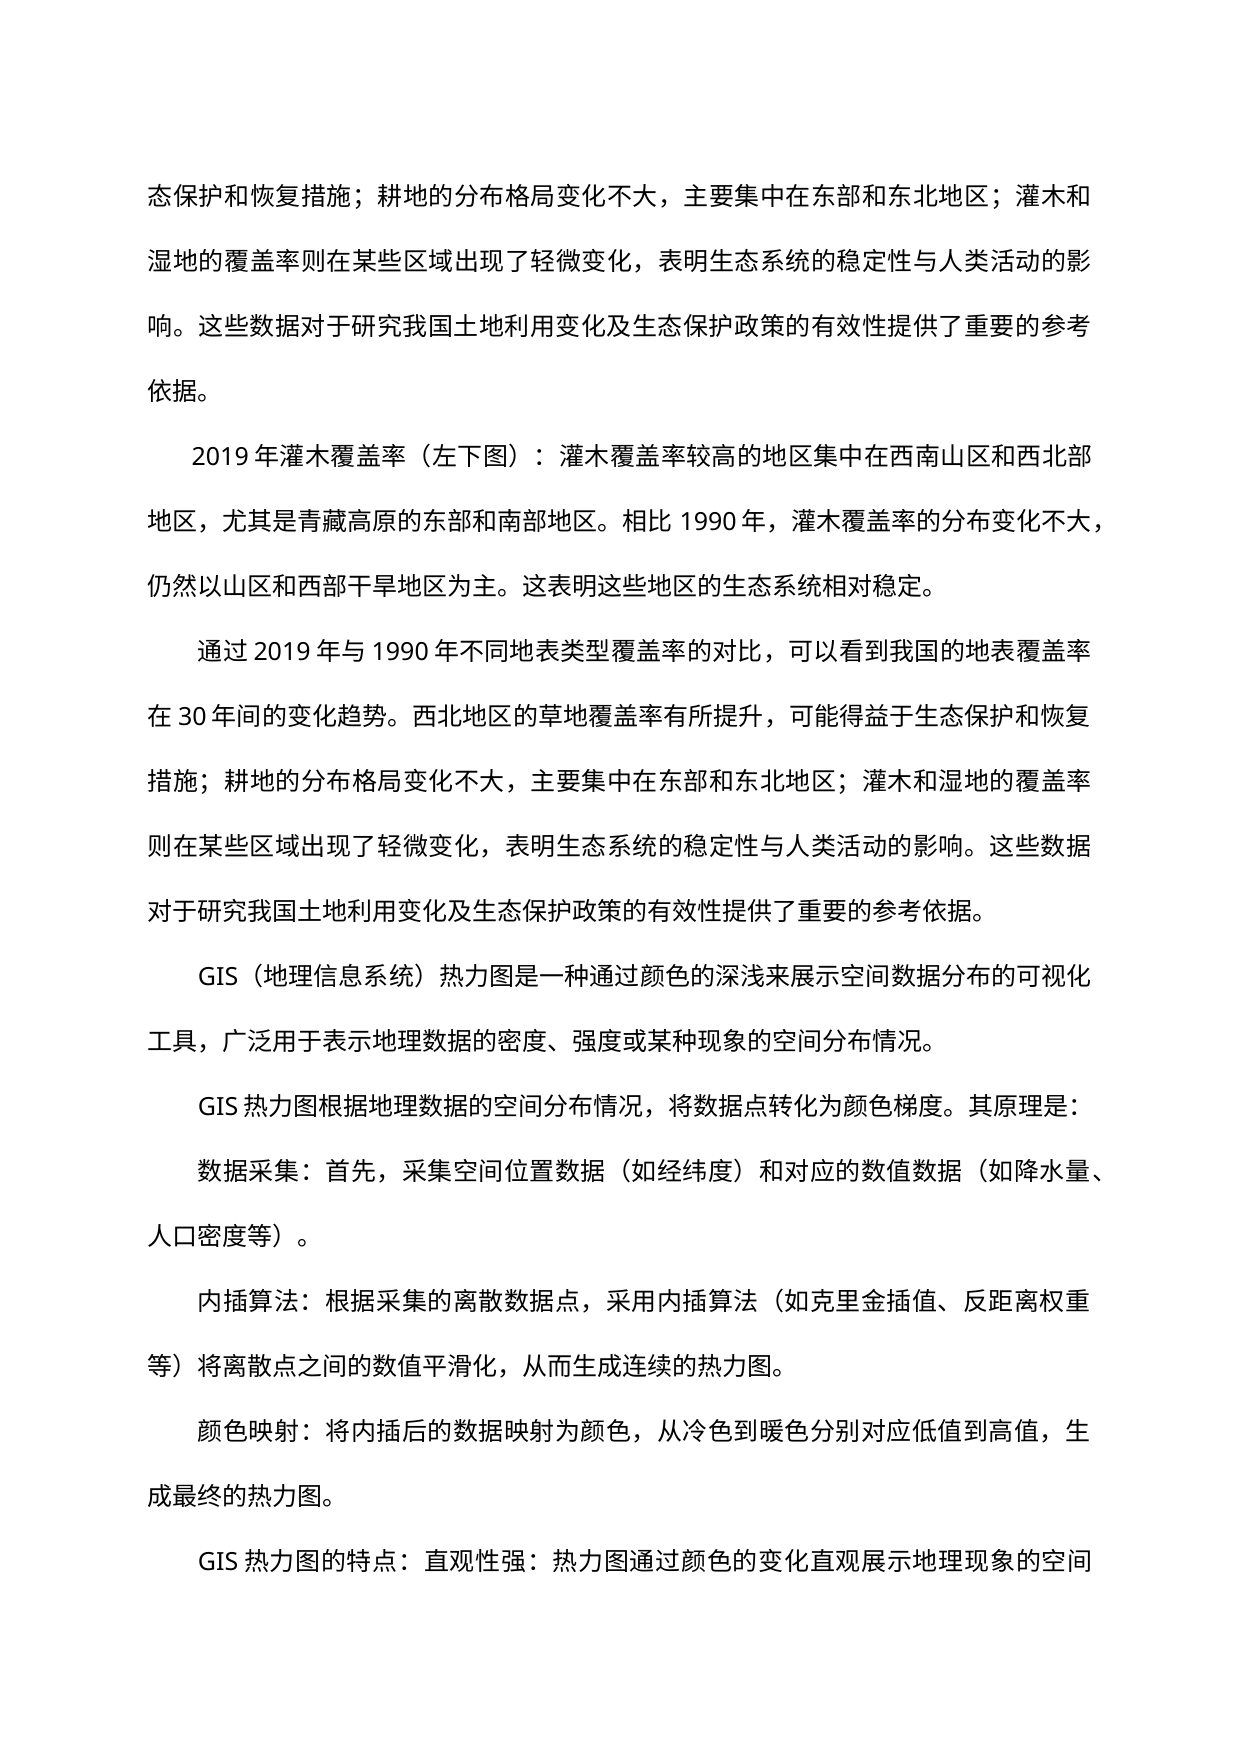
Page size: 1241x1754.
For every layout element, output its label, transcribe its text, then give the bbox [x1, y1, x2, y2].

text 通过2019年与1990年不同地表类型覆盖率的对比，可以看到我国的地表覆盖率在30年间的变化趋势。西北地区的草地覆盖率有所提升，可能得益于生态保护和恢复措施；耕地的分布格局变化不大，主要集中在东部和东北地区；灌木和湿地的覆盖率则在某些区域出现了轻微变化，表明生态系统的稳定性与人类活动的影响。这些数据对于研究我国土地利用变化及生态保护政策的有效性提供了重要的参考依据。 [148, 617, 1092, 942]
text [148, 1527, 1092, 1592]
text 颜色映射：将内插后的数据映射为颜色，从冷色到暖色分别对应低值到高值，生成最终的热力图。 [148, 1397, 1092, 1527]
text 数据采集：首先，采集空间位置数据（如经纬度）和对应的数值数据（如降水量、人口密度等）。 [148, 1137, 1092, 1267]
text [148, 162, 1092, 422]
text 2019年灌木覆盖率（左下图）：灌木覆盖率较高的地区集中在西南山区和西北部地区，尤其是青藏高原的东部和南部地区。相比1990年，灌木覆盖率的分布变化不大，仍然以山区和西部干旱地区为主。这表明这些地区的生态系统相对稳定。 [148, 422, 1092, 617]
text GIS热力图根据地理数据的空间分布情况，将数据点转化为颜色梯度。其原理是： [148, 1072, 1092, 1137]
text GIS（地理信息系统）热力图是一种通过颜色的深浅来展示空间数据分布的可视化工具，广泛用于表示地理数据的密度、强度或某种现象的空间分布情况。 [148, 942, 1092, 1072]
text 内插算法：根据采集的离散数据点，采用内插算法（如克里金插值、反距离权重等）将离散点之间的数值平滑化，从而生成连续的热力图。 [148, 1267, 1092, 1397]
